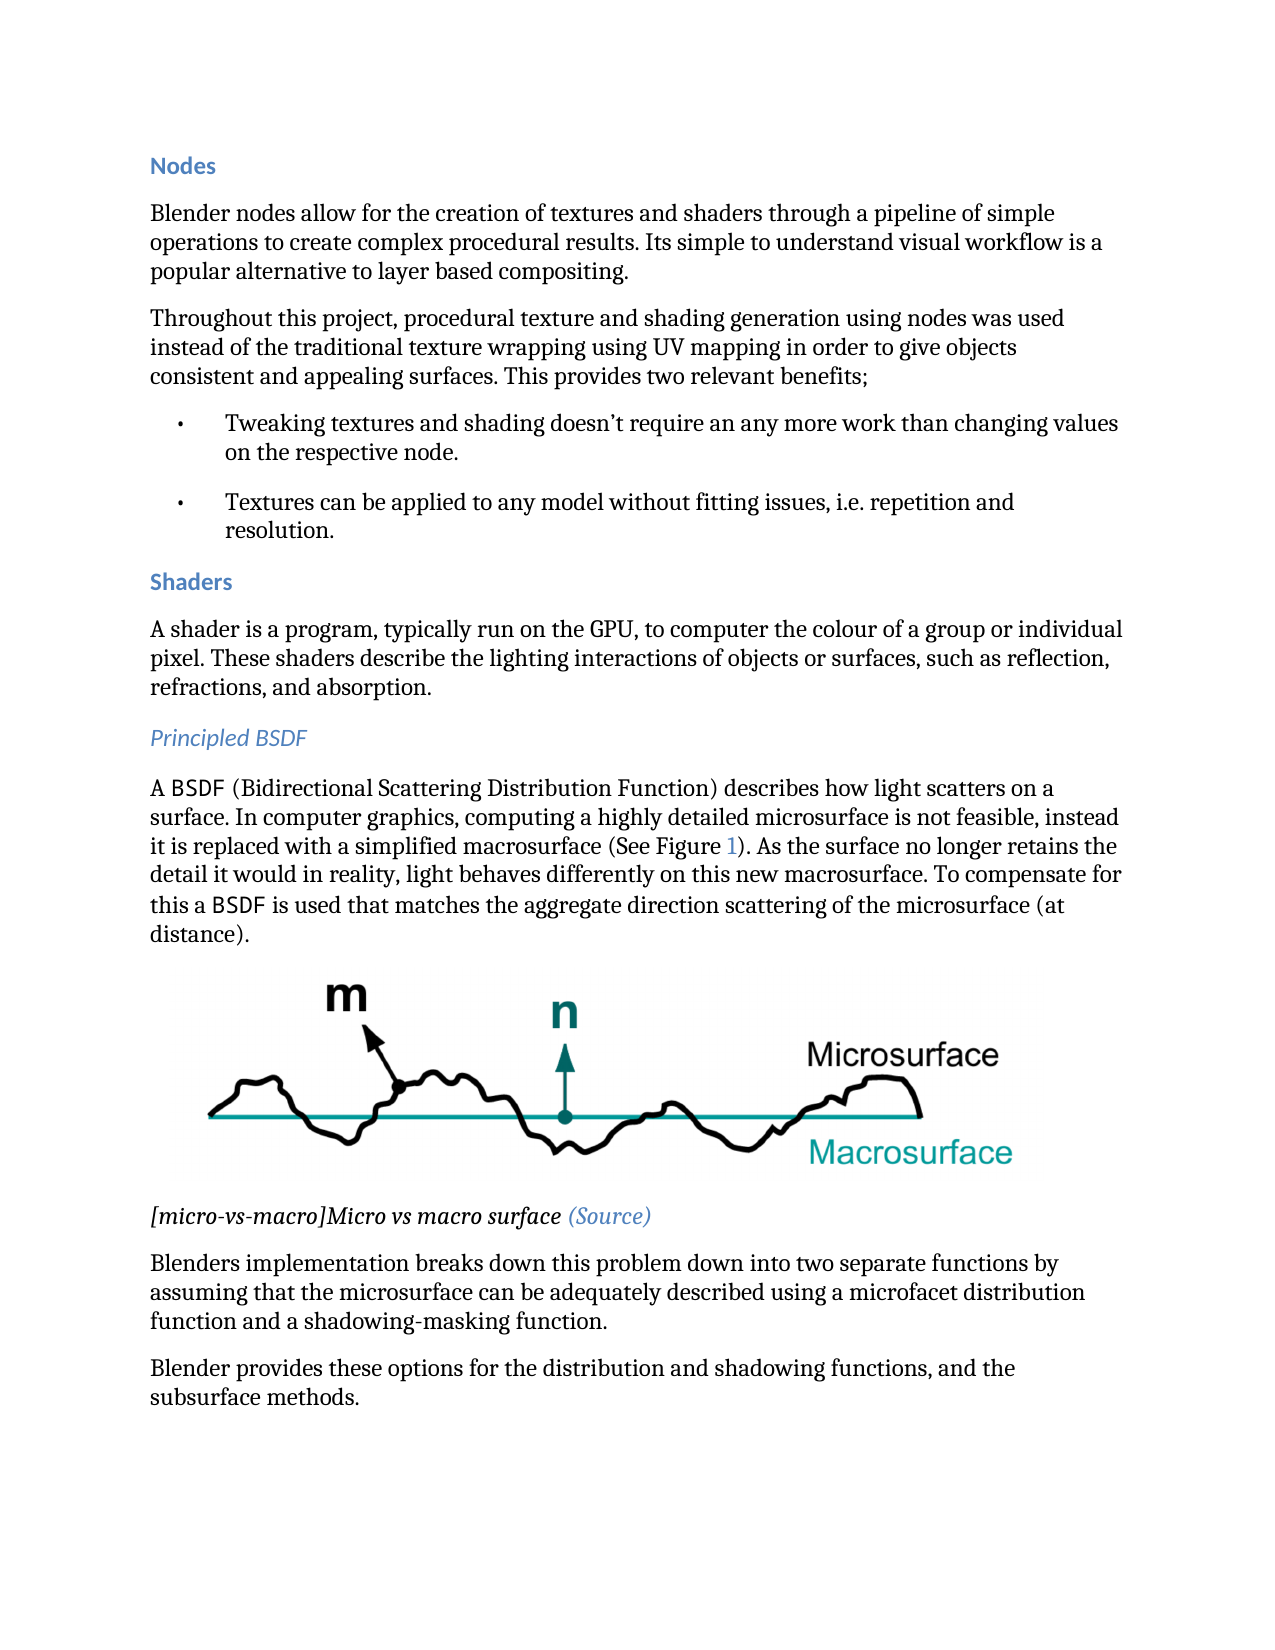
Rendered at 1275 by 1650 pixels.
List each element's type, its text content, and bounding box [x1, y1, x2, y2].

text Throughout this project, procedural texture and shading generation using nodes was used instead of the traditional texture wrapping using UV mapping in order to give objects consistent and appealing surfaces. This provides two relevant benefits; [150, 304, 1125, 391]
subtitle Principled BSDF [150, 722, 1125, 753]
subtitle Shaders [150, 566, 1125, 596]
text Blender provides these options for the distribution and shadowing functions, and the subsurface methods. [150, 1354, 1125, 1412]
text Blenders implementation breaks down this problem down into two separate functions by assuming that the microsurface can be adequately described using a microfacet distribution function and a shadowing-masking function. [150, 1249, 1125, 1335]
text A BSDF (Bidirectional Scattering Distribution Function) describes how light scatters on a surface. In computer graphics, computing a highly detailed microsurface is not feasible, instead it is replaced with a simplified macrosurface (See Figure 1). As the surface no longer retains the detail it would in reality, light behaves differently on this new macrosurface. To compensate for this a BSDF is used that matches the aggregate direction scattering of the microsurface (at distance). [150, 772, 1125, 949]
text Blender nodes allow for the creation of textures and shaders through a pipeline of simple operations to create complex procedural results. Its simple to understand visual workflow is a popular alternative to layer based compositing. [150, 199, 1125, 286]
list Textures can be applied to any model without fitting issues, i.e. repetition and resolution. [175, 488, 1125, 545]
list Tweaking textures and shading doesn’t require an any more work than changing values on the respective node. [175, 409, 1125, 467]
picture [168, 967, 1044, 1181]
subtitle Nodes [150, 150, 1125, 181]
text [micro-vs-macro]Micro vs macro surface (Source) [150, 1202, 1125, 1230]
text A shader is a program, typically run on the GPU, to computer the colour of a group or individual pixel. These shaders describe the lighting interactions of objects or surfaces, such as reflection, refractions, and absorption. [150, 615, 1125, 701]
